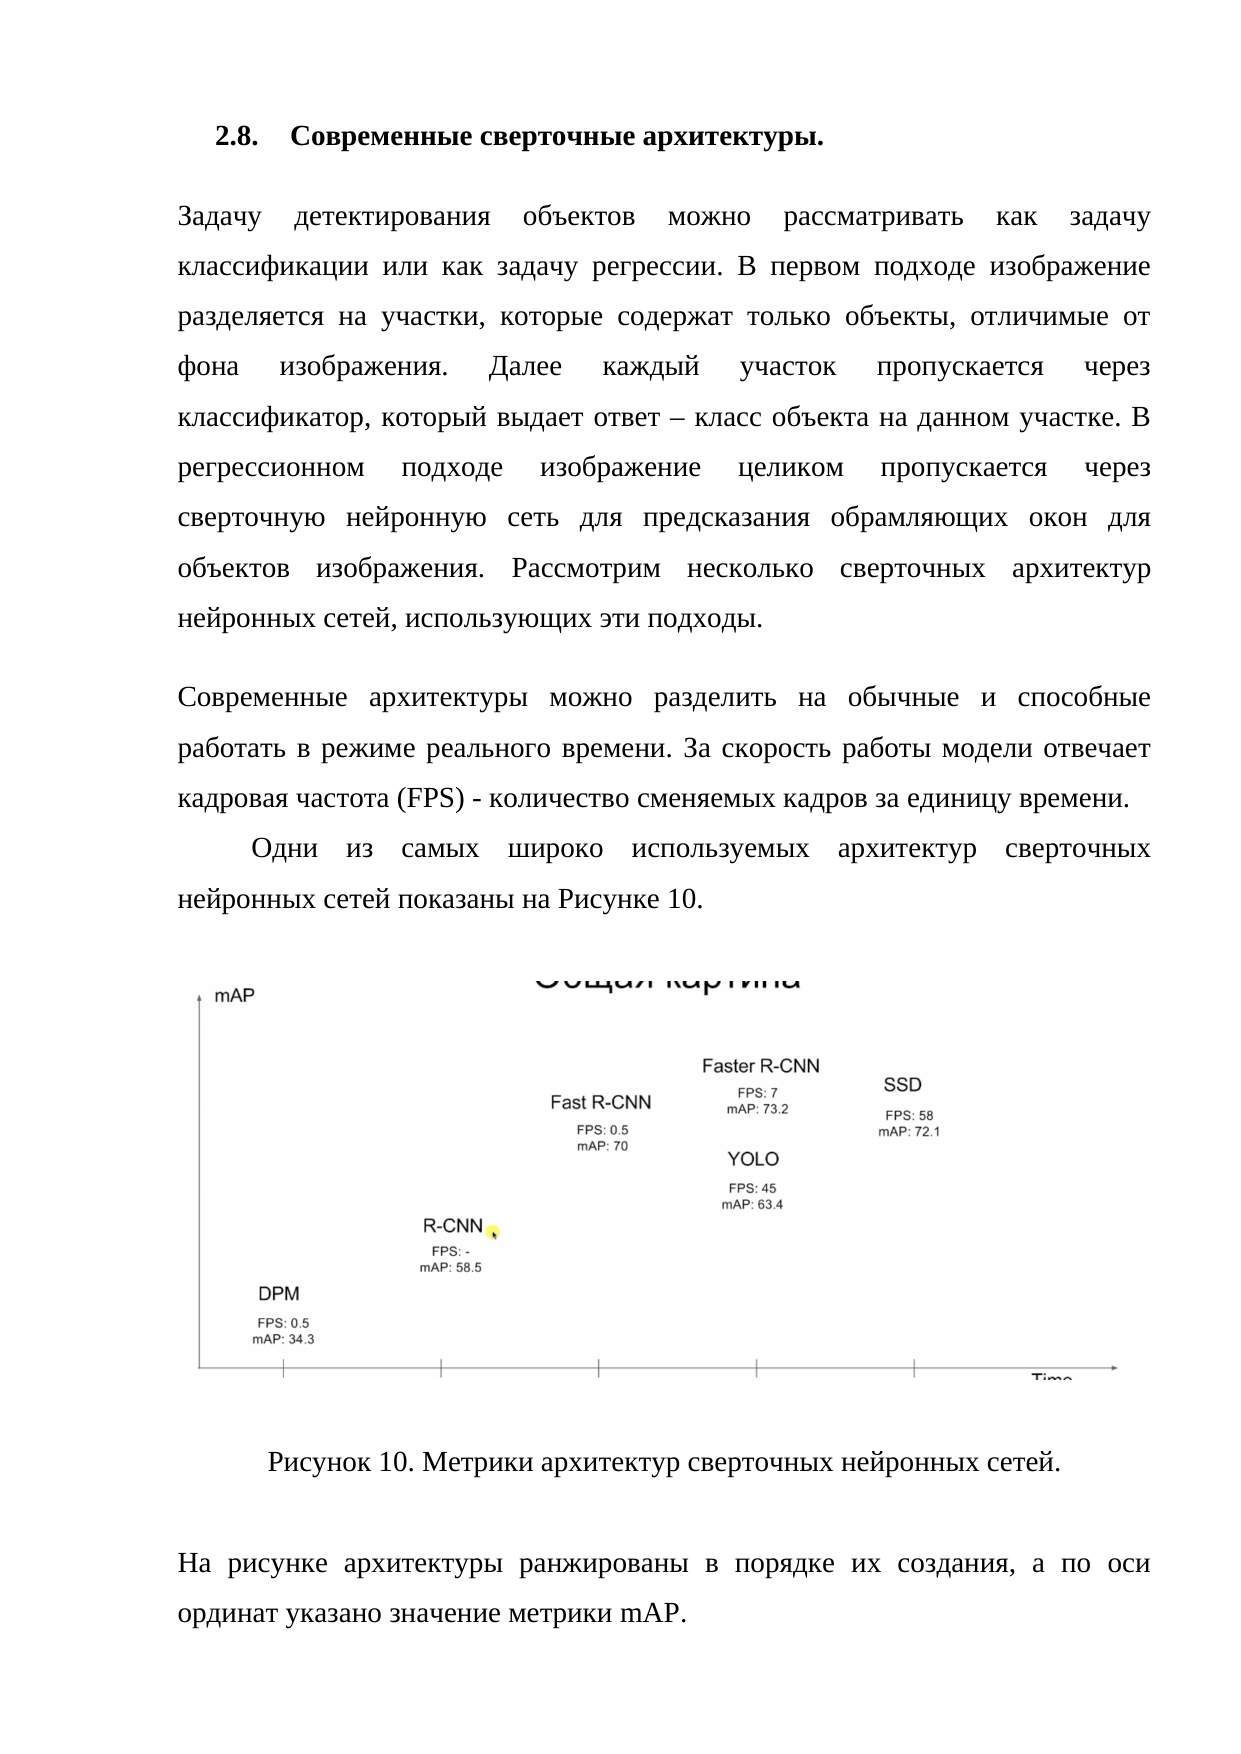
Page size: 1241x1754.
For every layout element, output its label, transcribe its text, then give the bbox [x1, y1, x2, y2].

text Задачу детектирования объектов можно рассматривать как задачу классификации или как задачу регрессии. В первом подходе изображение разделяется на участки, которые содержат только объекты, отличимые от фона изображения. Далее каждый участок пропускается через классификатор, который выдает ответ – класс объекта на данном участке. В регрессионном подходе изображение целиком пропускается через сверточную нейронную сеть для предсказания обрамляющих окон для объектов изображения. Рассмотрим несколько сверточных архитектур нейронных сетей, использующих эти подходы. [177, 198, 1152, 634]
text На рисунке архитектуры ранжированы в порядке их создания, а по оси ординат указано значение метрики mAP. [177, 1545, 1152, 1629]
text Одни из самых широко используемых архитектур сверточных нейронных сетей показаны на Рисунке 10. [177, 864, 1152, 914]
subtitle Современные сверточные архитектуры. [215, 118, 1152, 152]
text Современные архитектуры можно разделить на обычные и способные работать в режиме реального времени. За скорость работы модели отвечает кадровая частота (FPS) - количество сменяемых кадров за единицу времени. [177, 679, 1152, 814]
text Рисунок 10. Метрики архитектур сверточных нейронных сетей. [177, 1444, 1152, 1478]
picture [192, 981, 1137, 1380]
